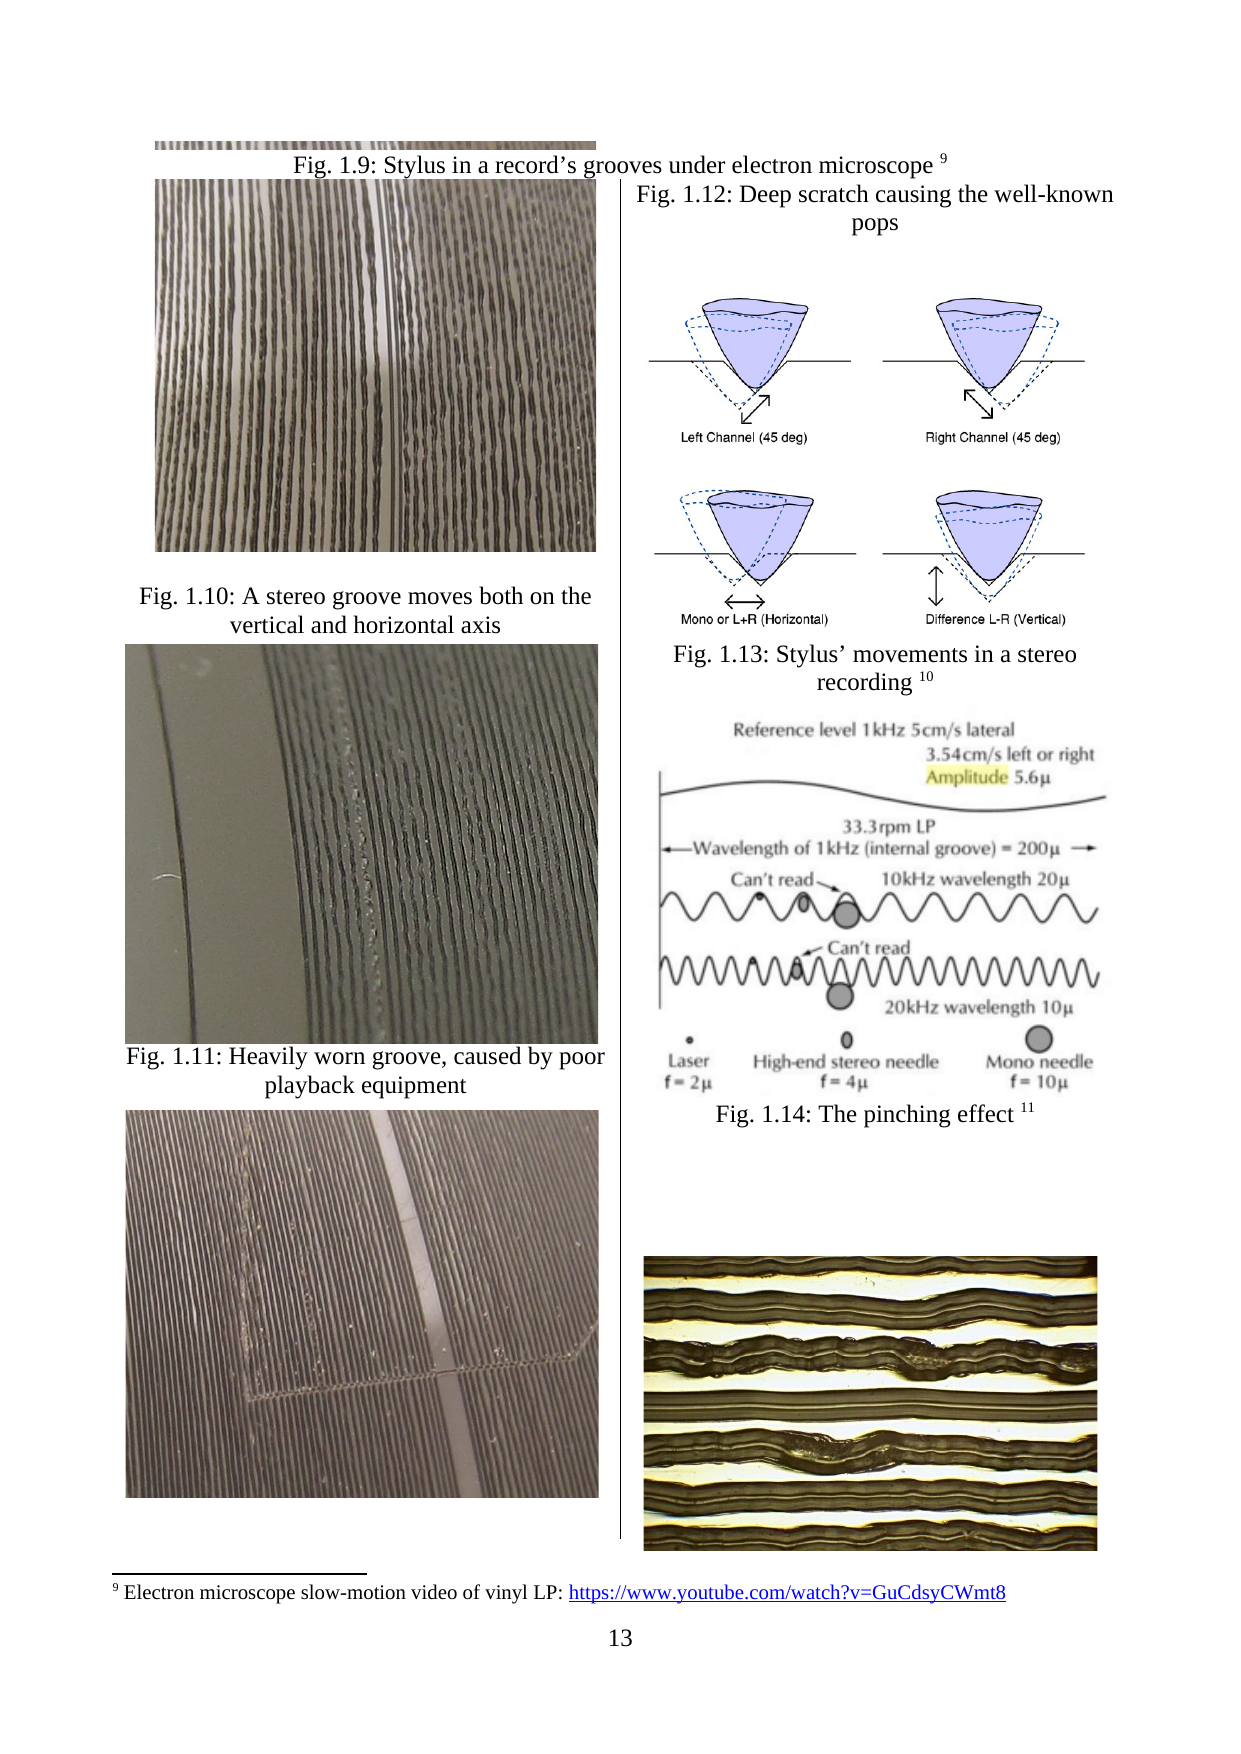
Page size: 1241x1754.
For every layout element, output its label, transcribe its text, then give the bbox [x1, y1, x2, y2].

text Fig. 1.14: The pinching effect 11 [622, 1099, 1128, 1127]
picture [643, 290, 1122, 637]
text Fig. 1.9: Stylus in a record’s grooves under electron microscope [112, 150, 1128, 179]
picture [125, 1110, 599, 1498]
picture [154, 141, 597, 150]
text Fig. 1.11: Heavily worn groove, caused by poor playback equipment [112, 1041, 618, 1099]
picture [154, 179, 597, 552]
picture [624, 702, 1147, 1097]
text Fig. 1.13: Stylus’ movements in a stereo [622, 639, 1128, 667]
text Fig. 1.12: Deep scratch causing the well-known pops [622, 179, 1128, 236]
text Fig. 1.10: A stereo groove moves both on the vertical and horizontal axis [112, 581, 618, 639]
picture [125, 644, 599, 1044]
text recording 10 [622, 667, 1128, 696]
picture [643, 1256, 1098, 1551]
